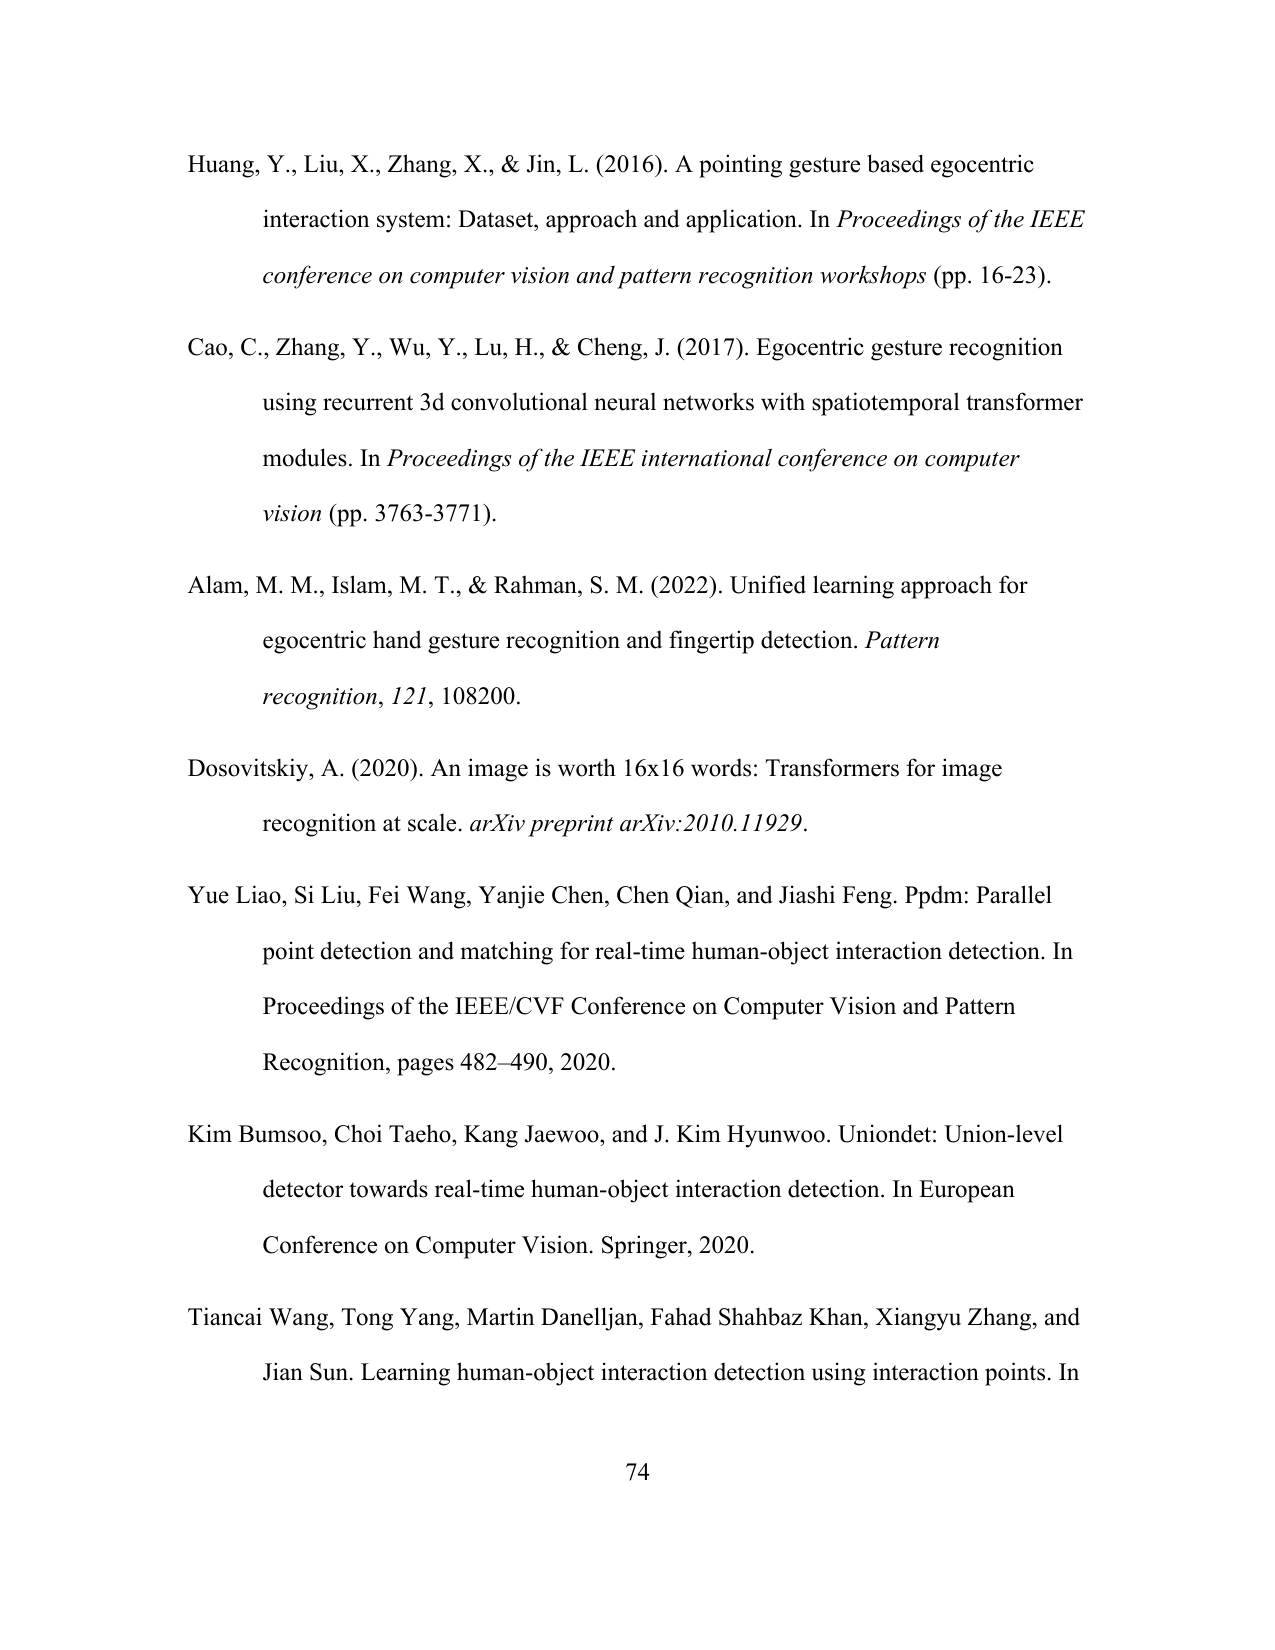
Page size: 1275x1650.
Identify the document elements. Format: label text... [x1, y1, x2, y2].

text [187, 1303, 1087, 1386]
text Huang, Y., Liu, X., Zhang, X., & Jin, L. (2016). A pointing gesture based egocentric interaction system: Dataset, approach and application. In Proceedings of the IEEE conference on computer vision and pattern recognition workshops (pp. 16-23). [187, 150, 1087, 288]
text Yue Liao, Si Liu, Fei Wang, Yanjie Chen, Chen Qian, and Jiashi Feng. Ppdm: Parallel point detection and matching for real-time human-object interaction detection. In Proceedings of the IEEE/CVF Conference on Computer Vision and Pattern Recognition, pages 482–490, 2020. [187, 882, 1087, 1076]
text Alam, M. M., Islam, M. T., & Rahman, S. M. (2022). Unified learning approach for egocentric hand gesture recognition and fingertip detection. Pattern recognition, 121, 108200. [187, 571, 1087, 710]
text Cao, C., Zhang, Y., Wu, Y., Lu, H., & Cheng, J. (2017). Egocentric gesture recognition using recurrent 3d convolutional neural networks with spatiotemporal transformer modules. In Proceedings of the IEEE international conference on computer vision (pp. 3763-3771). [187, 333, 1087, 527]
text Kim Bumsoo, Choi Taeho, Kang Jaewoo, and J. Kim Hyunwoo. Uniondet: Union-level detector towards real-time human-object interaction detection. In European Conference on Computer Vision. Springer, 2020. [187, 1120, 1087, 1258]
text Dosovitskiy, A. (2020). An image is worth 16x16 words: Transformers for image recognition at scale. arXiv preprint arXiv:2010.11929. [187, 754, 1087, 837]
